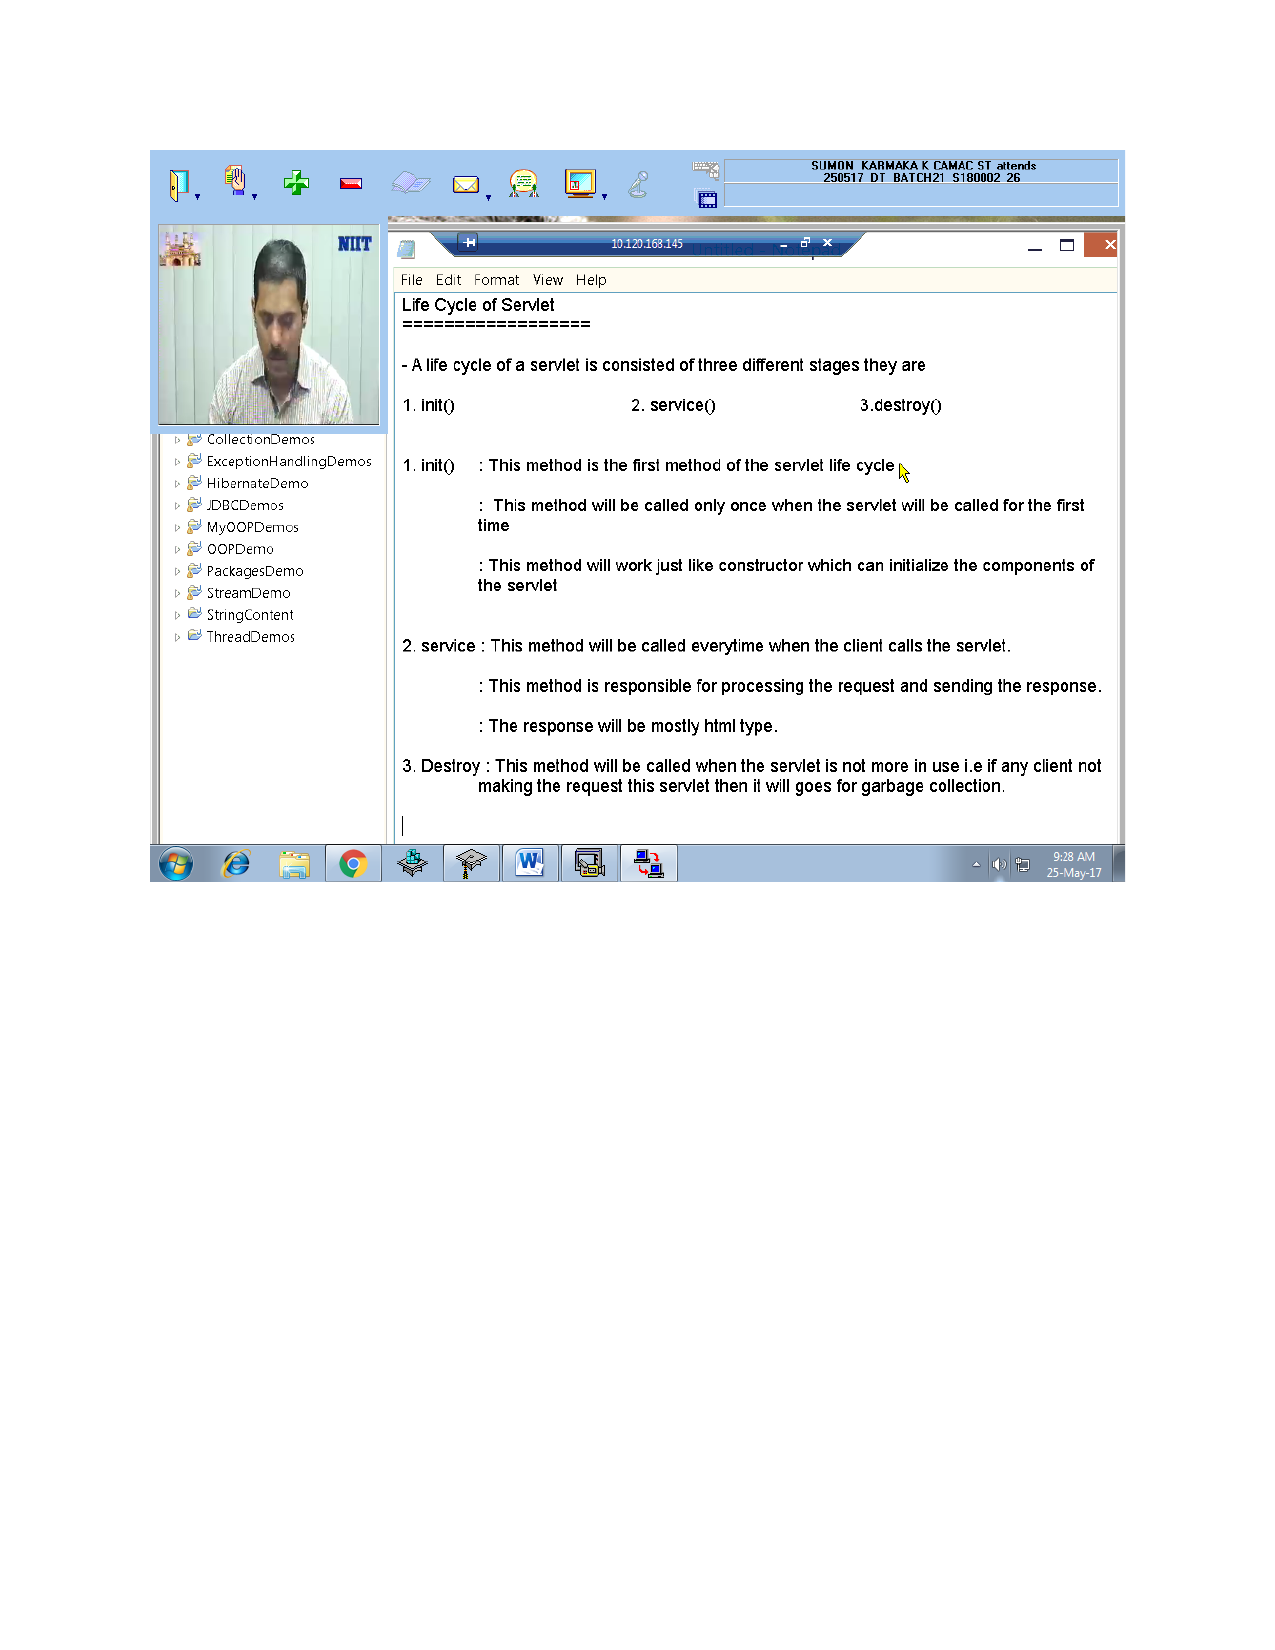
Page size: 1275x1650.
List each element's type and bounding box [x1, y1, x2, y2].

picture [150, 150, 1125, 882]
